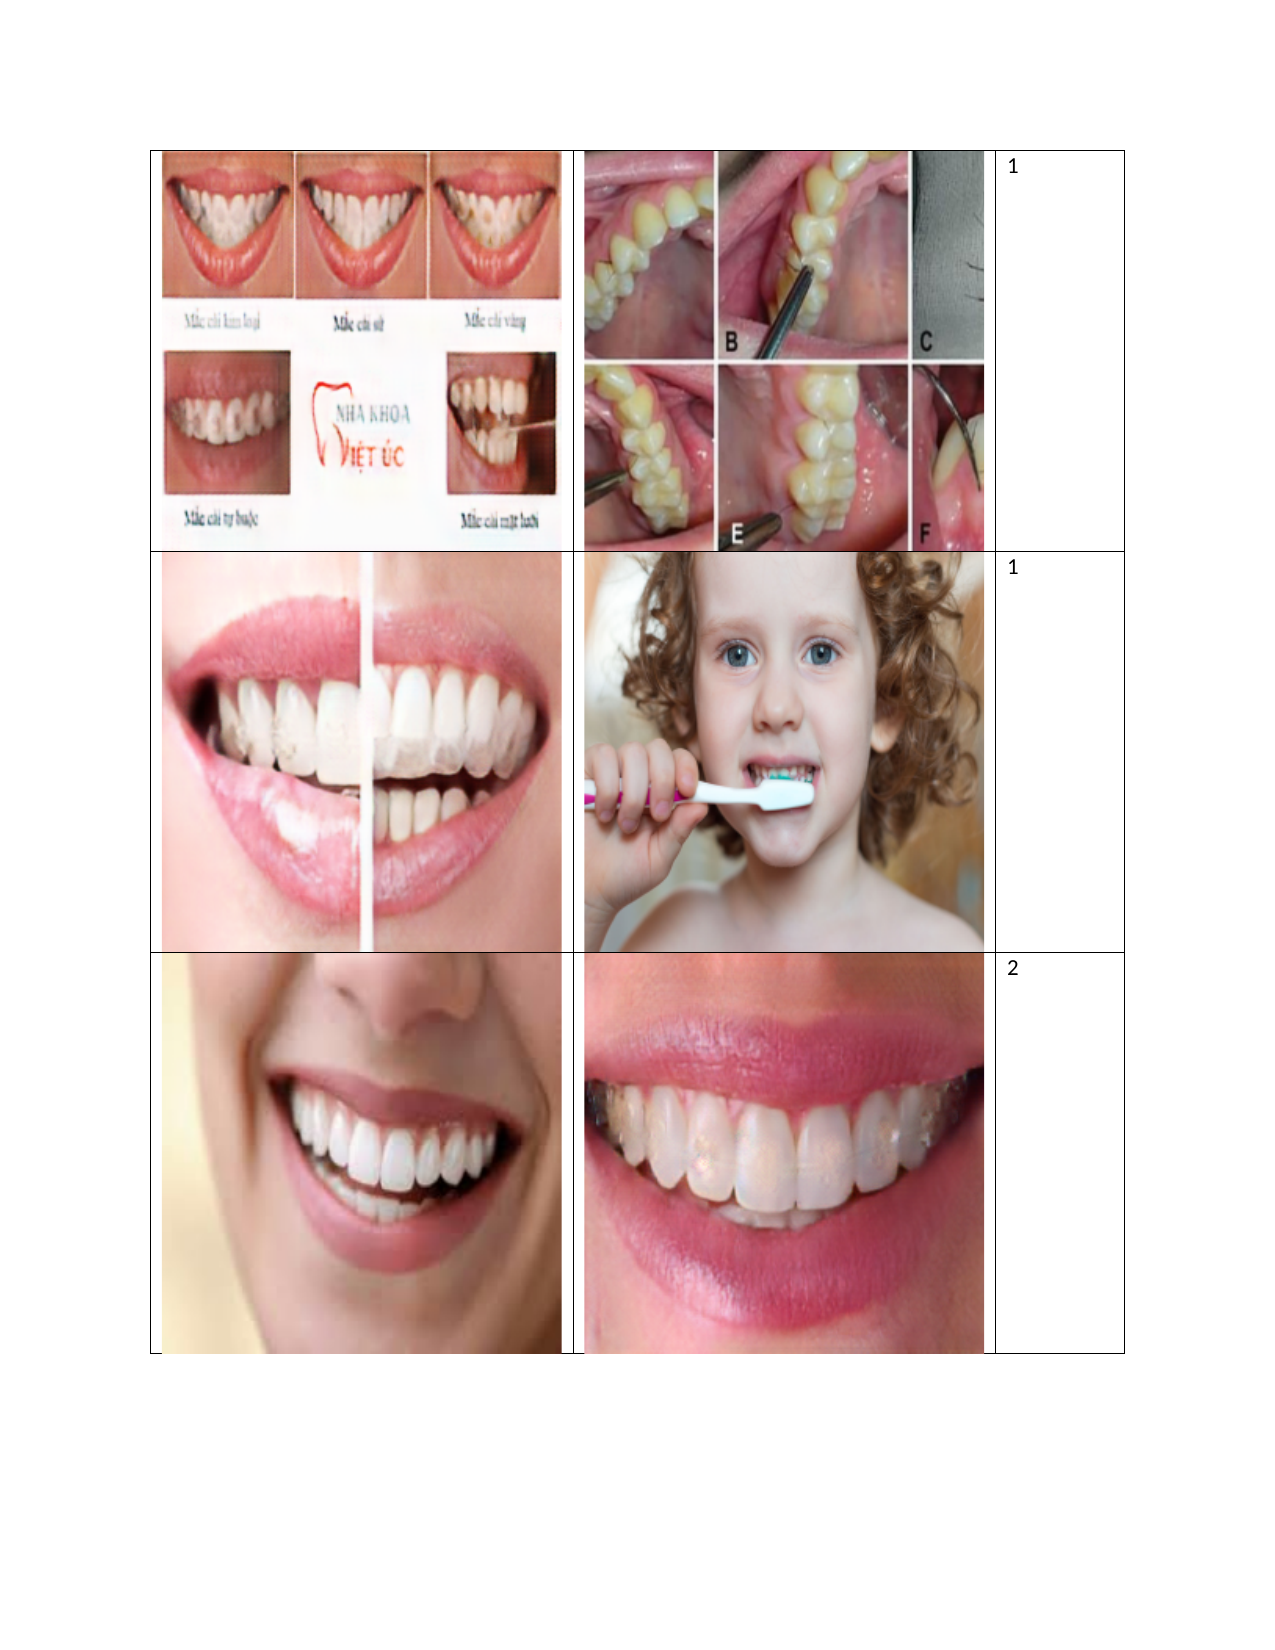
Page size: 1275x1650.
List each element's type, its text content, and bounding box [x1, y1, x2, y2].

table_cell [574, 552, 584, 952]
table_cell [151, 953, 161, 1353]
picture [584, 552, 985, 952]
picture [584, 151, 985, 551]
table_cell [574, 953, 584, 1353]
table_cell [574, 151, 584, 551]
picture [161, 552, 562, 952]
table_cell 1 [996, 552, 1124, 952]
picture [584, 953, 985, 1354]
table_cell [985, 151, 995, 551]
picture [161, 151, 562, 551]
table_cell 1 [996, 151, 1124, 551]
table_cell [151, 552, 161, 952]
table_cell [151, 151, 161, 551]
table_cell [562, 552, 573, 952]
table_cell [562, 151, 573, 551]
picture [161, 953, 562, 1354]
table_cell [562, 953, 573, 1353]
table_cell [985, 552, 995, 952]
table_cell [985, 953, 995, 1353]
table_cell 2 [996, 953, 1124, 1353]
